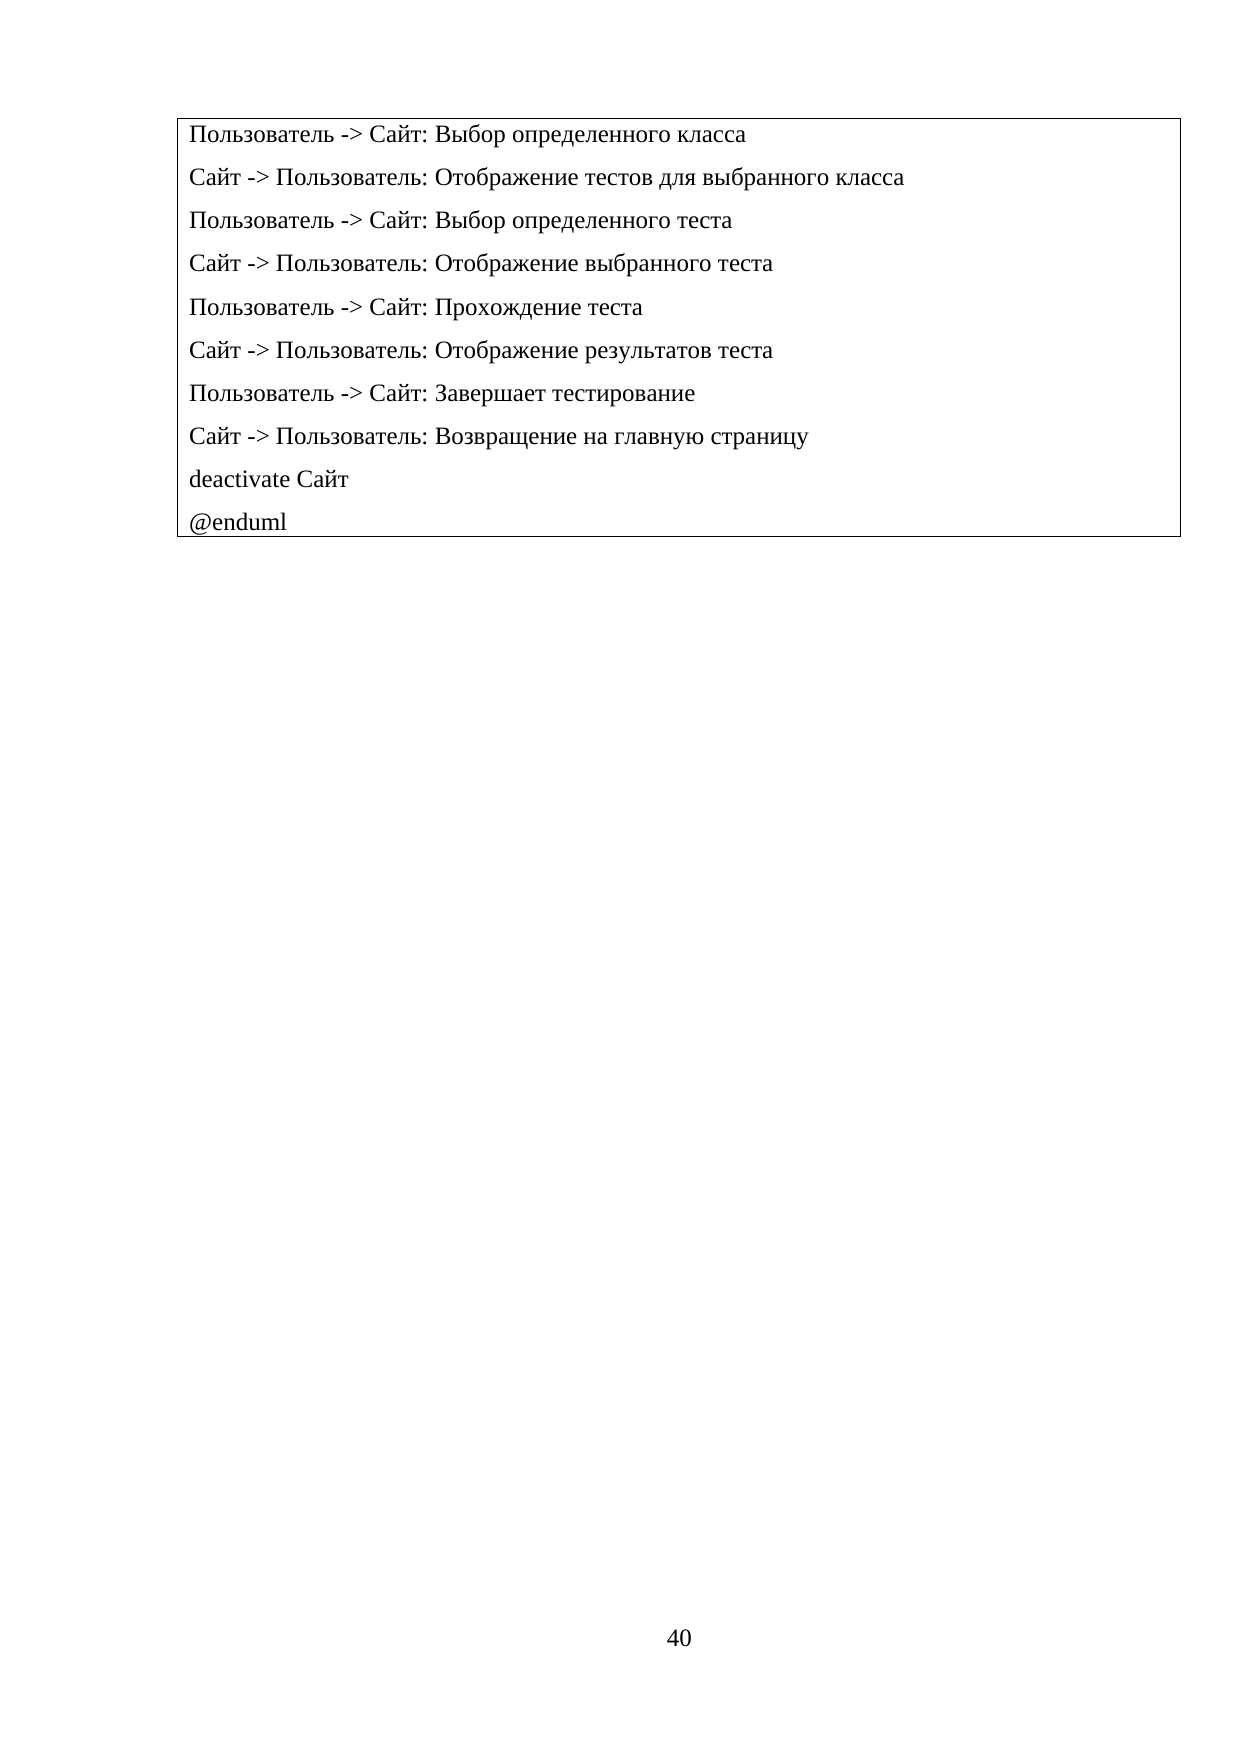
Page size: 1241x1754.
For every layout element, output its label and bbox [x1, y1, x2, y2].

table_header [178, 119, 1180, 536]
